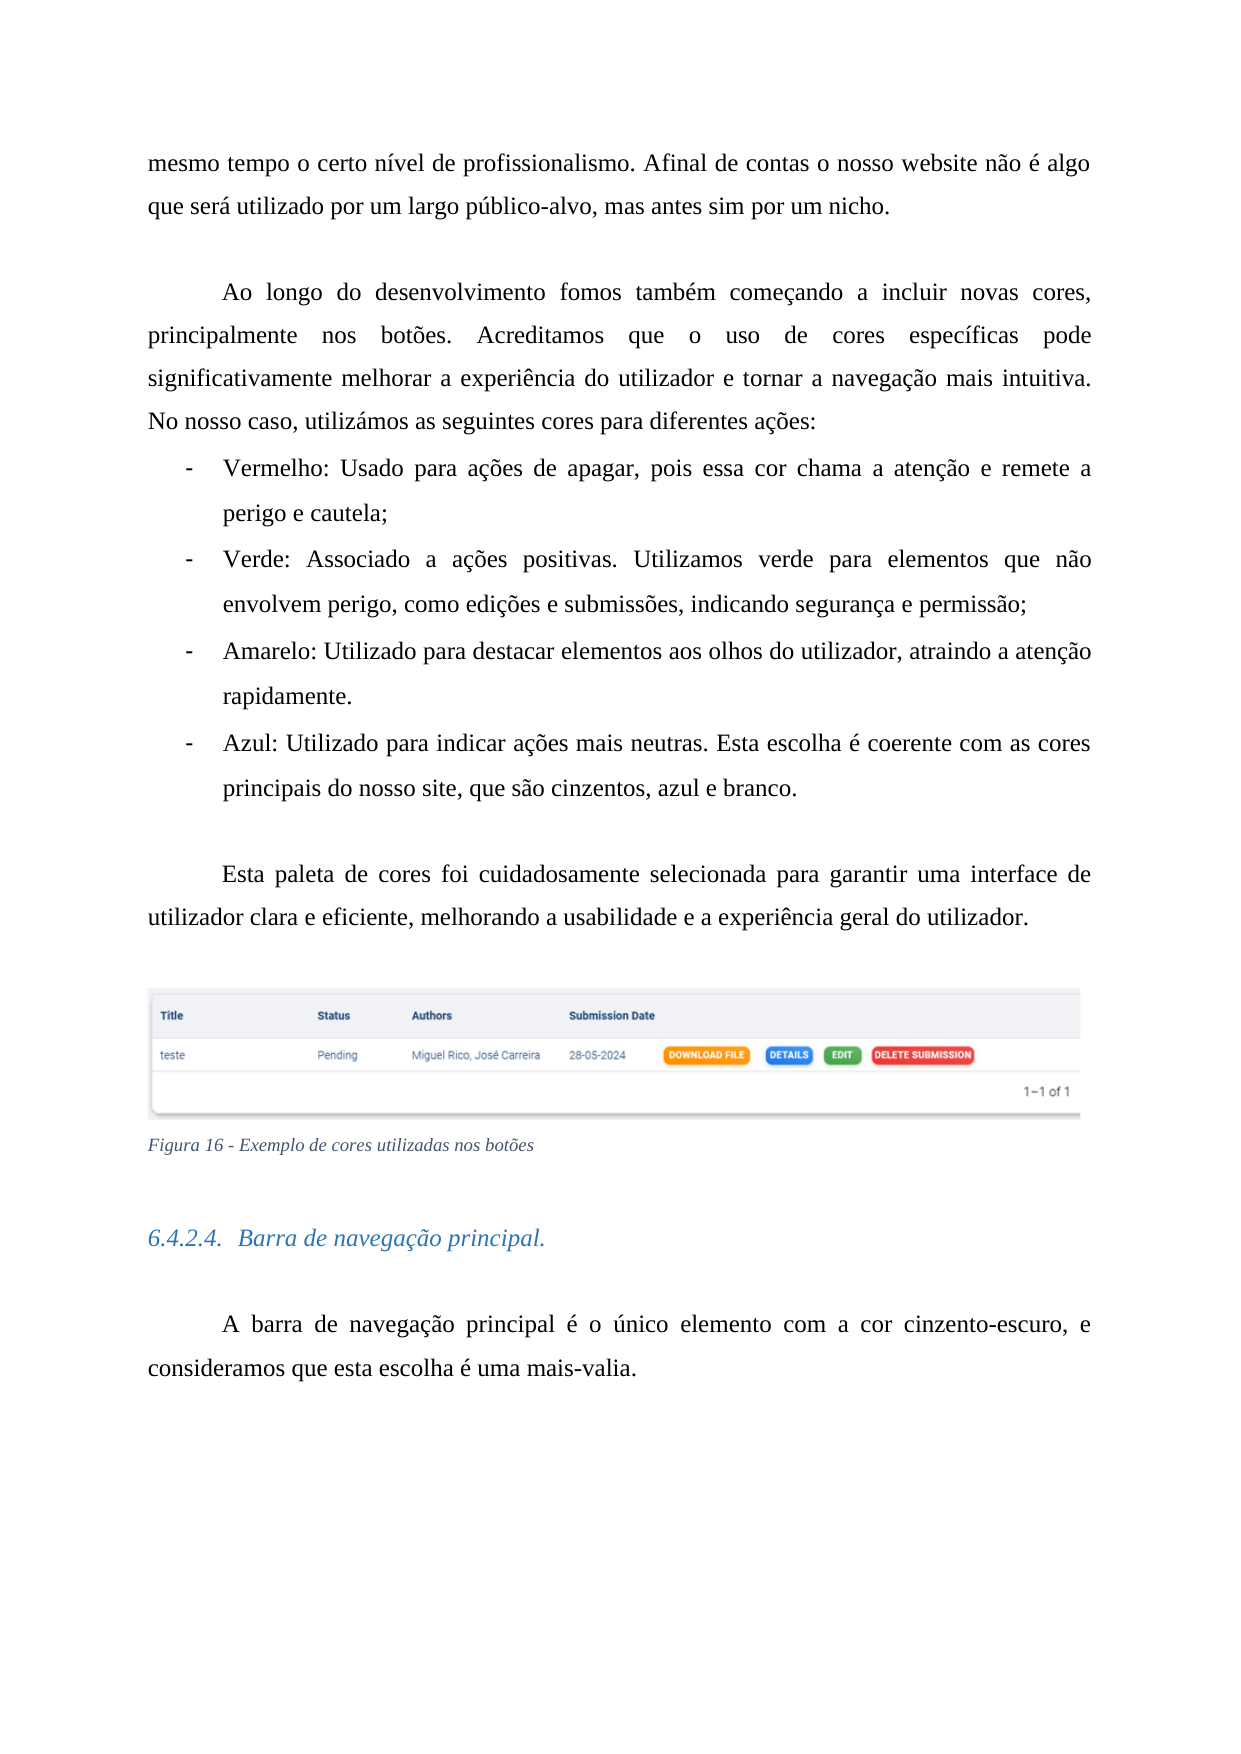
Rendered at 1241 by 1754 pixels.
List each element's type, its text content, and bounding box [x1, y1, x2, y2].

text Esta paleta de cores foi cuidadosamente selecionada para garantir uma interface de utilizador clara e eficiente, melhorando a usabilidade e a experiência geral do utilizador. [148, 859, 1092, 931]
text Figura 16 - Exemplo de cores utilizadas nos botões [148, 1133, 1092, 1155]
picture [147, 988, 1081, 1120]
list Verde: Associado a ações positivas. Utilizamos verde para elementos que não envolvem perigo, como edições e submissões, indicando segurança e permissão; [185, 541, 1092, 618]
text Ao longo do desenvolvimento fomos também começando a incluir novas cores, principalmente nos botões. Acreditamos que o uso de cores específicas pode significativamente melhorar a experiência do utilizador e tornar a navegação mais intuitiva. No nosso caso, utilizámos as seguintes cores para diferentes ações: [148, 277, 1092, 435]
subtitle Barra de navegação principal. [148, 1223, 1092, 1252]
text A barra de navegação principal é o único elemento com a cor cinzento-escuro, e consideramos que esta escolha é uma mais-valia. [148, 1309, 1092, 1381]
list Vermelho: Usado para ações de apagar, pois essa cor chama a atenção e remete a perigo e cautela; [185, 449, 1092, 527]
list Azul: Utilizado para indicar ações mais neutras. Esta escolha é coerente com as cores principais do nosso site, que são cinzentos, azul e branco. [185, 724, 1092, 801]
list Amarelo: Utilizado para destacar elementos aos olhos do utilizador, atraindo a atenção rapidamente. [185, 633, 1092, 710]
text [148, 148, 1092, 219]
